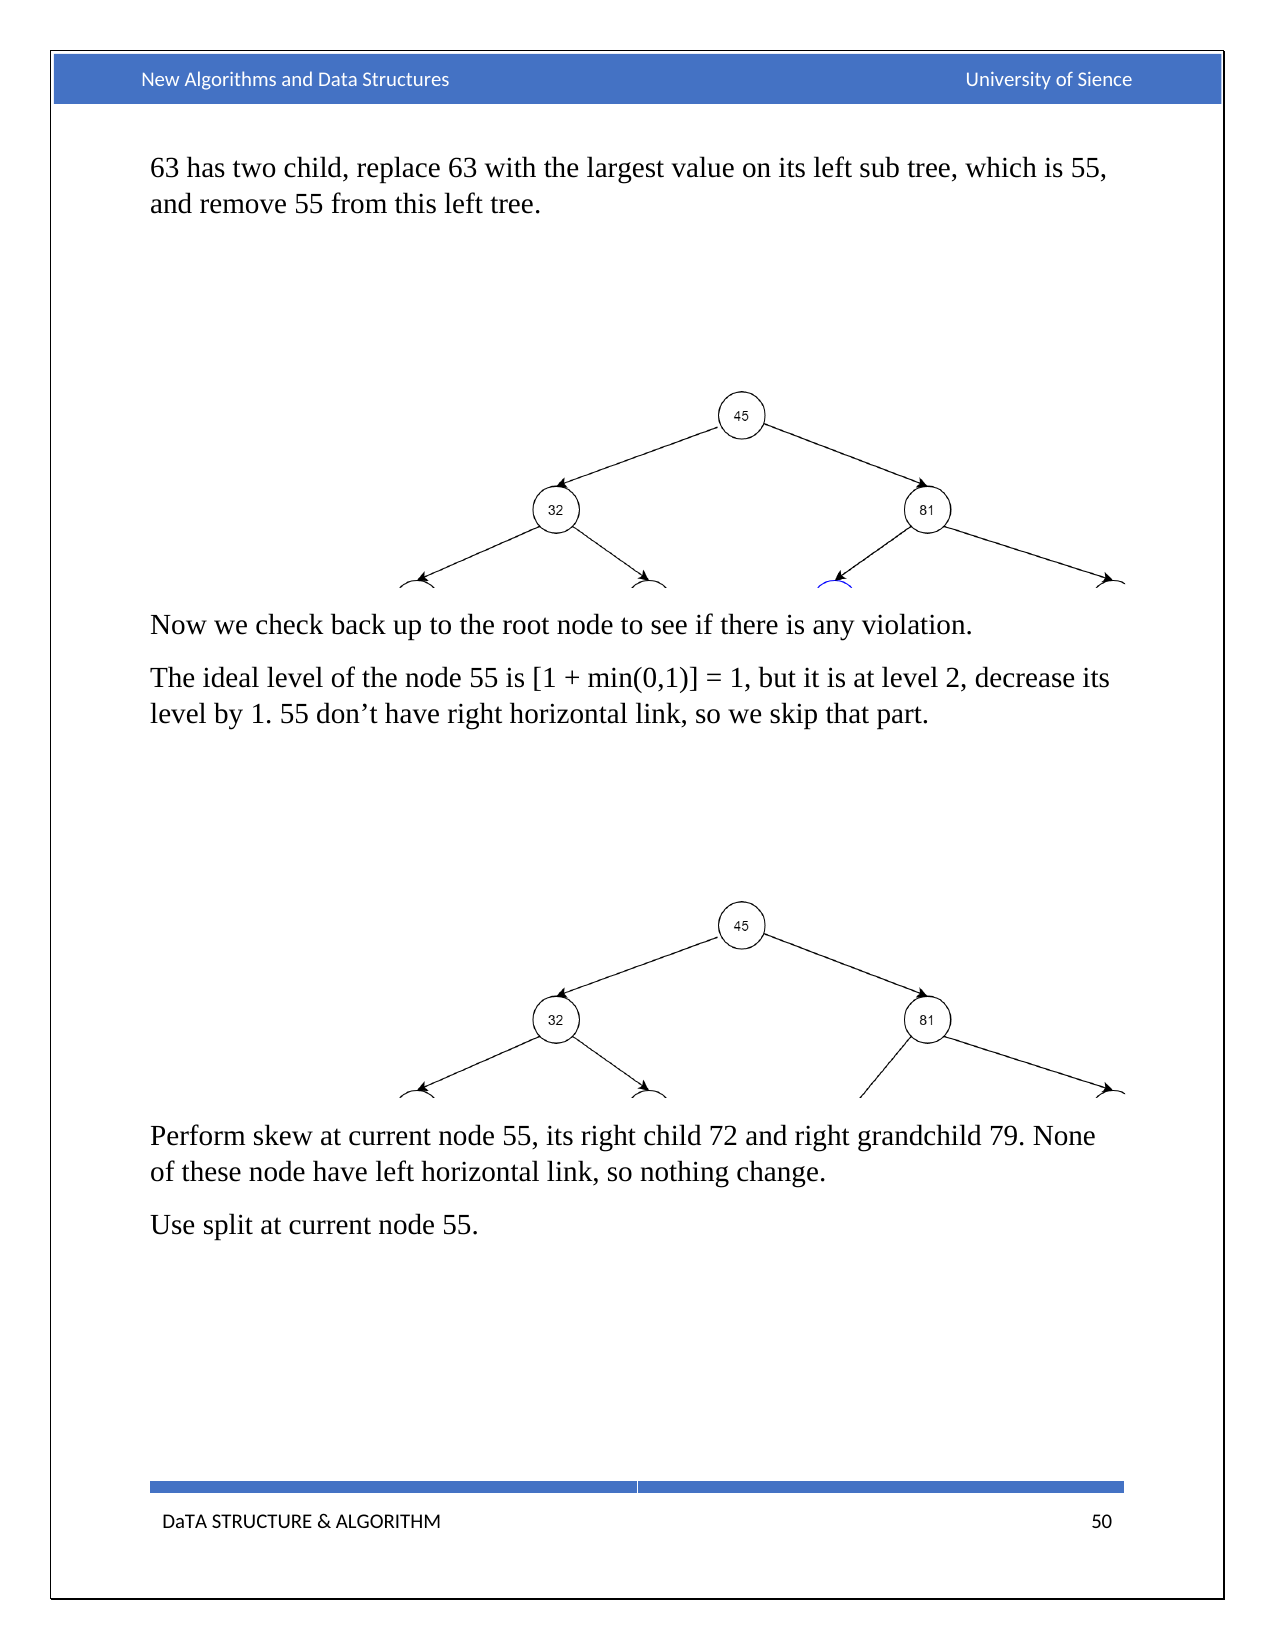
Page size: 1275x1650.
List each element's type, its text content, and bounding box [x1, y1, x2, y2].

text Perform skew at current node 55, its right child 72 and right grandchild 79. None of these node have left horizontal link, so nothing change. [150, 1118, 1124, 1188]
text The ideal level of the node 55 is [1 + min(0,1)] = 1, but it is at level 2, decrease its level by 1. 55 don’t have right horizontal link, so we skip that part. [150, 660, 1124, 730]
text Now we check back up to the root node to see if there is any violation. [150, 607, 1124, 641]
text Use split at current node 55. [150, 1207, 1124, 1241]
text 63 has two child, replace 63 with the largest value on its left sub tree, which is 55, and remove 55 from this left tree. [150, 150, 1124, 220]
